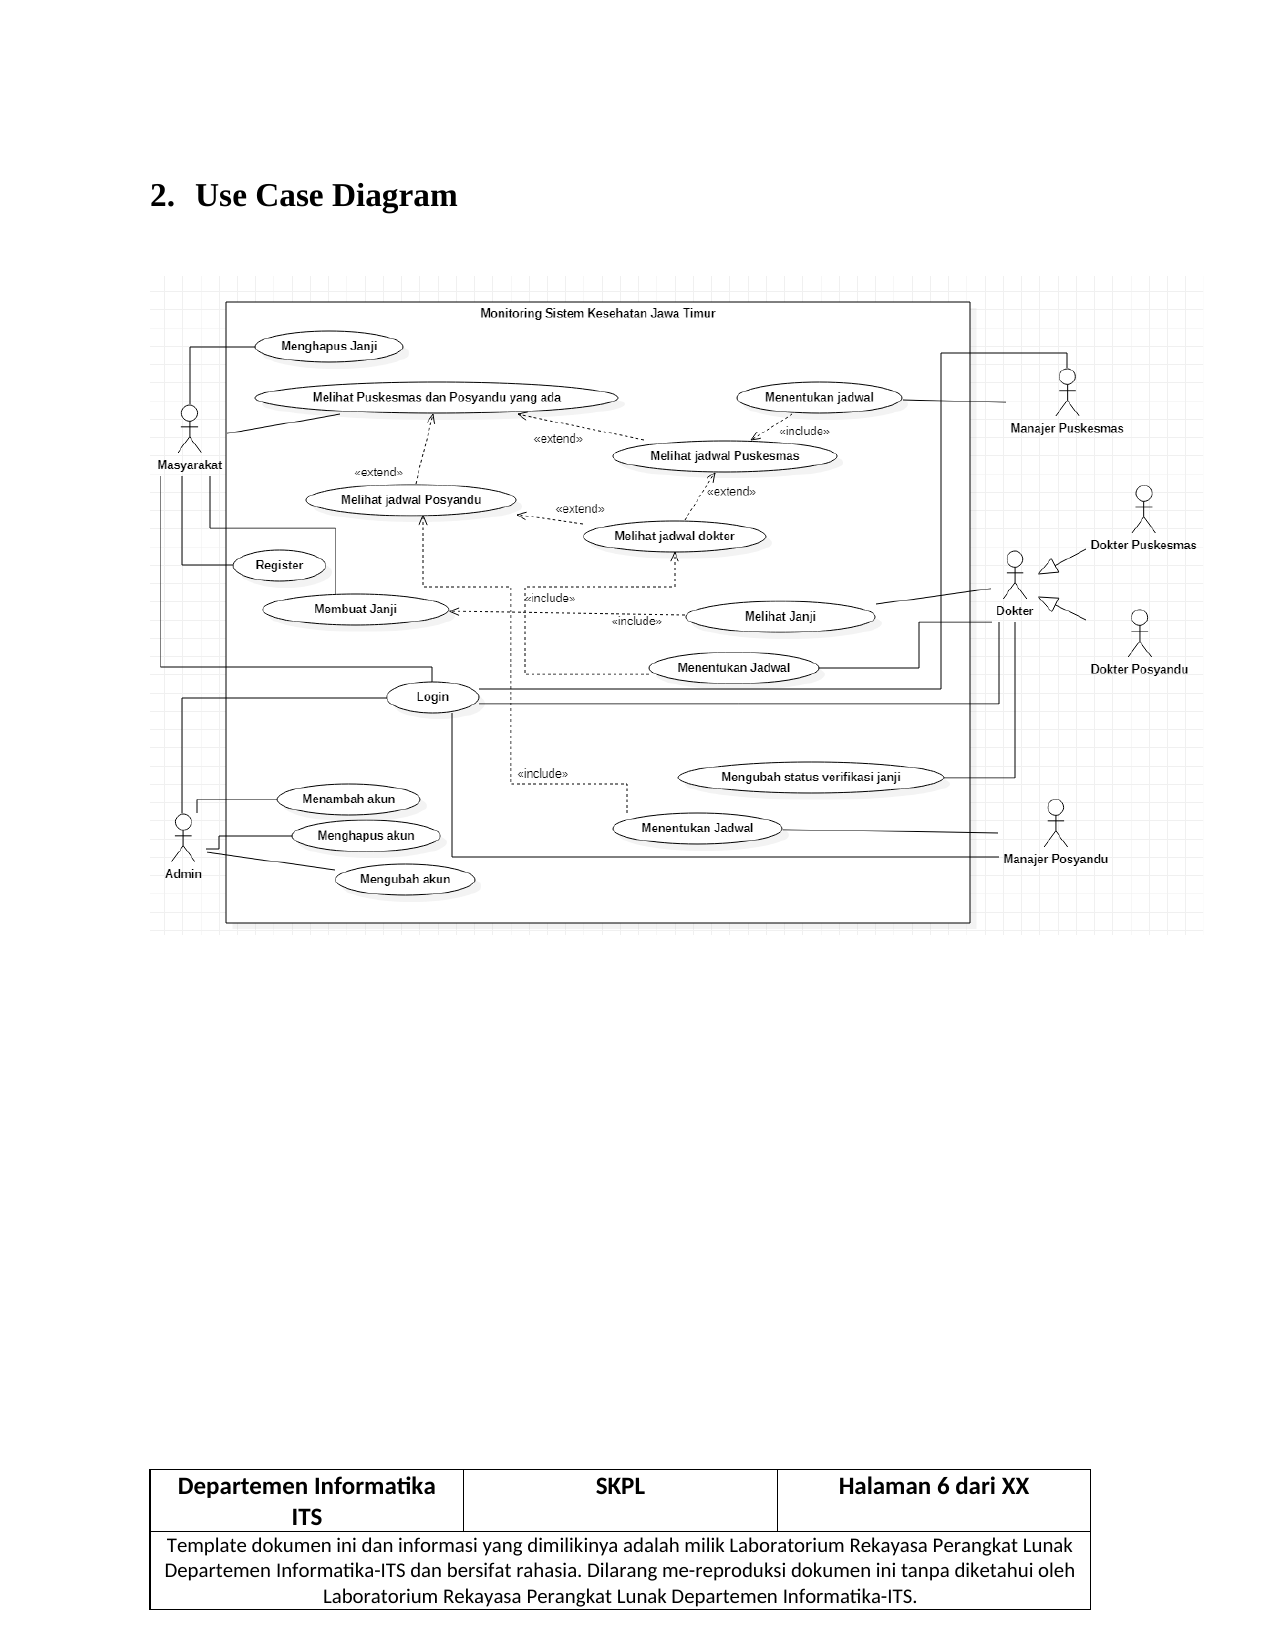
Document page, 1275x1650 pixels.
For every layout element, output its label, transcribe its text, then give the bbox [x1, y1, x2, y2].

subtitle Use Case Diagram [150, 175, 1125, 213]
picture [150, 276, 1204, 935]
